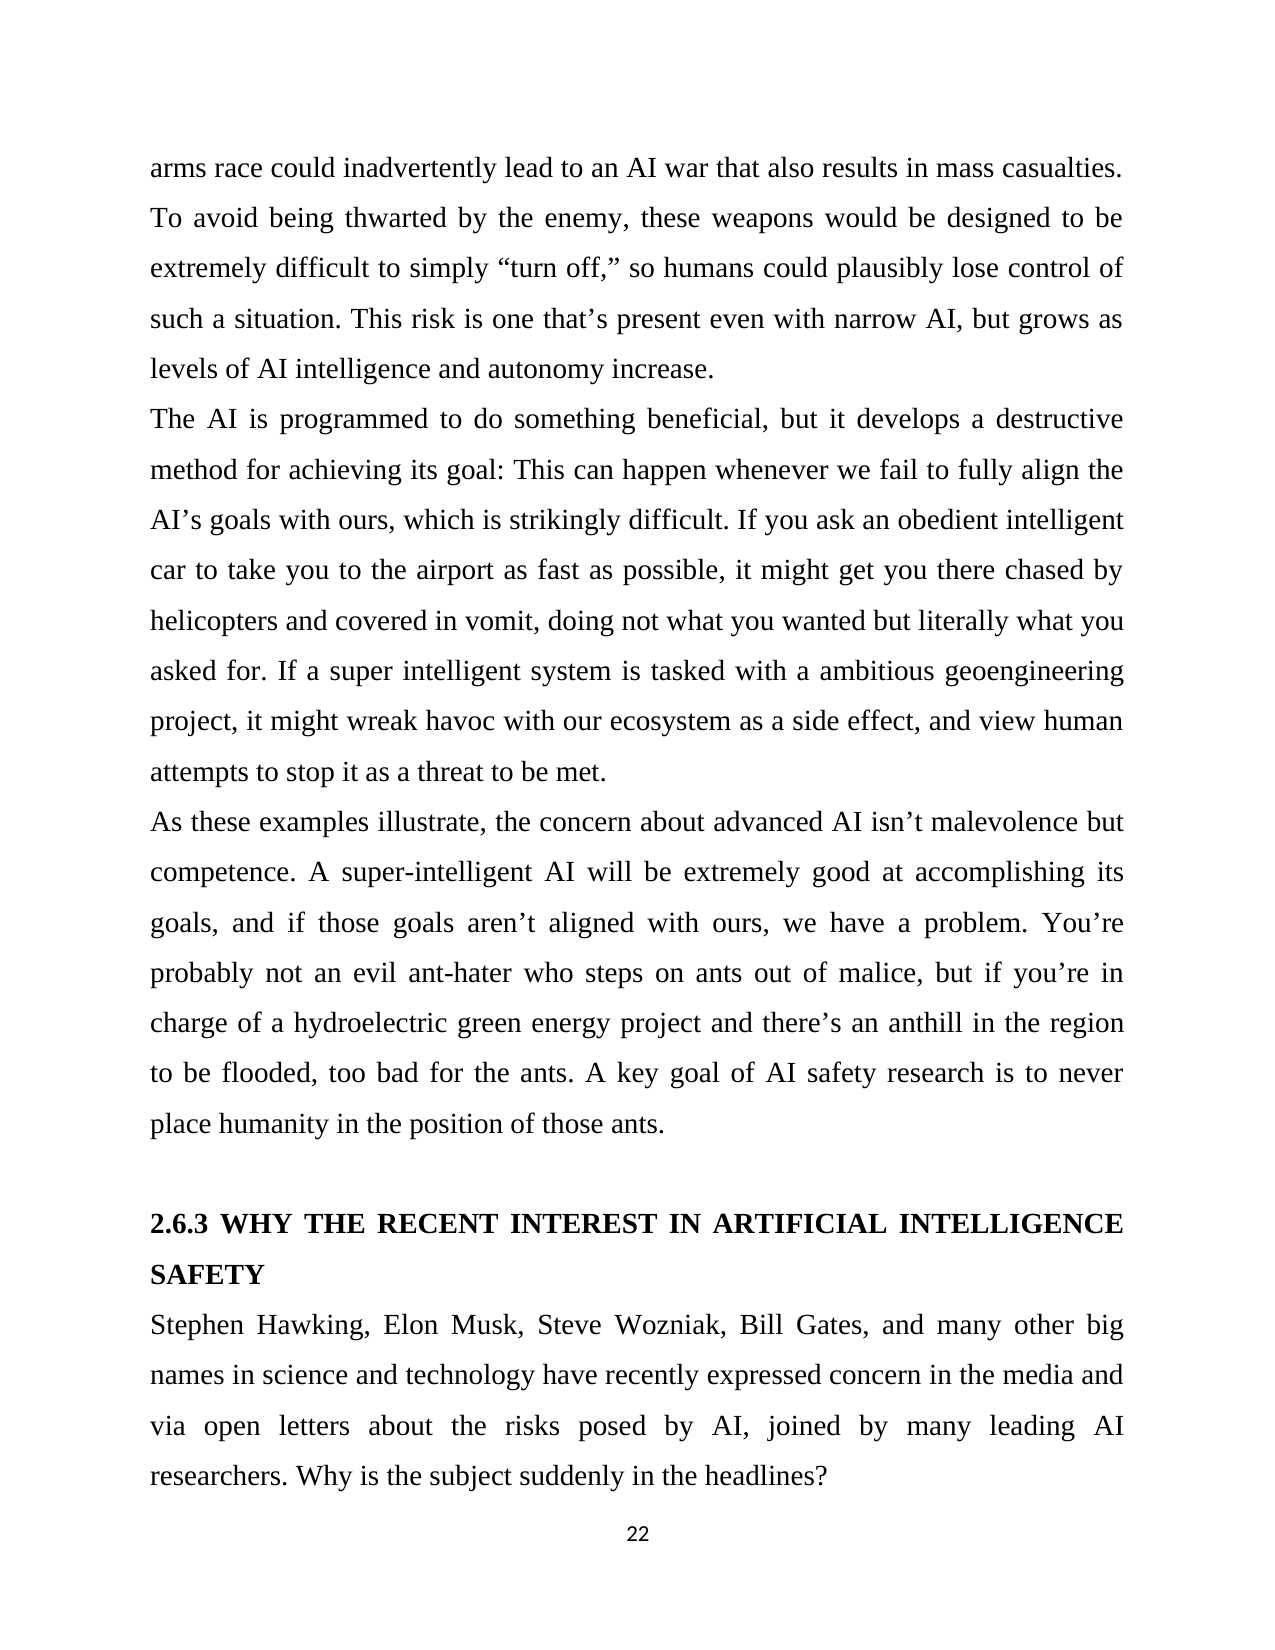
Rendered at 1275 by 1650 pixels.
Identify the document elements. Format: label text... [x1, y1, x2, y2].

text 2.6.3 WHY THE RECENT INTEREST IN ARTIFICIAL INTELLIGENCE SAFETY [150, 1207, 1125, 1290]
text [150, 150, 1125, 385]
text Stephen Hawking, Elon Musk, Steve Wozniak, Bill Gates, and many other big names in science and technology have recently expressed concern in the media and via open letters about the risks posed by AI, joined by many leading AI researchers. Why is the subject suddenly in the headlines? [150, 1307, 1125, 1492]
text The AI is programmed to do something beneficial, but it develops a destructive method for achieving its goal: This can happen whenever we fail to fully align the AI’s goals with ours, which is strikingly difficult. If you ask an obedient intelligent car to take you to the airport as fast as possible, it might get you there chased by helicopters and covered in vomit, doing not what you wanted but literally what you asked for. If a super intelligent system is tasked with a ambitious geoengineering project, it might wreak havoc with our ecosystem as a side effect, and view human attempts to stop it as a threat to be met. [150, 402, 1125, 787]
text As these examples illustrate, the concern about advanced AI isn’t malevolence but competence. A super-intelligent AI will be extremely good at accomplishing its goals, and if those goals aren’t aligned with ours, we have a problem. You’re probably not an evil ant-hater who steps on ants out of malice, but if you’re in charge of a hydroelectric green energy project and there’s an anthill in the region to be flooded, too bad for the ants. A key goal of AI safety research is to never place humanity in the position of those ants. [150, 804, 1125, 1139]
